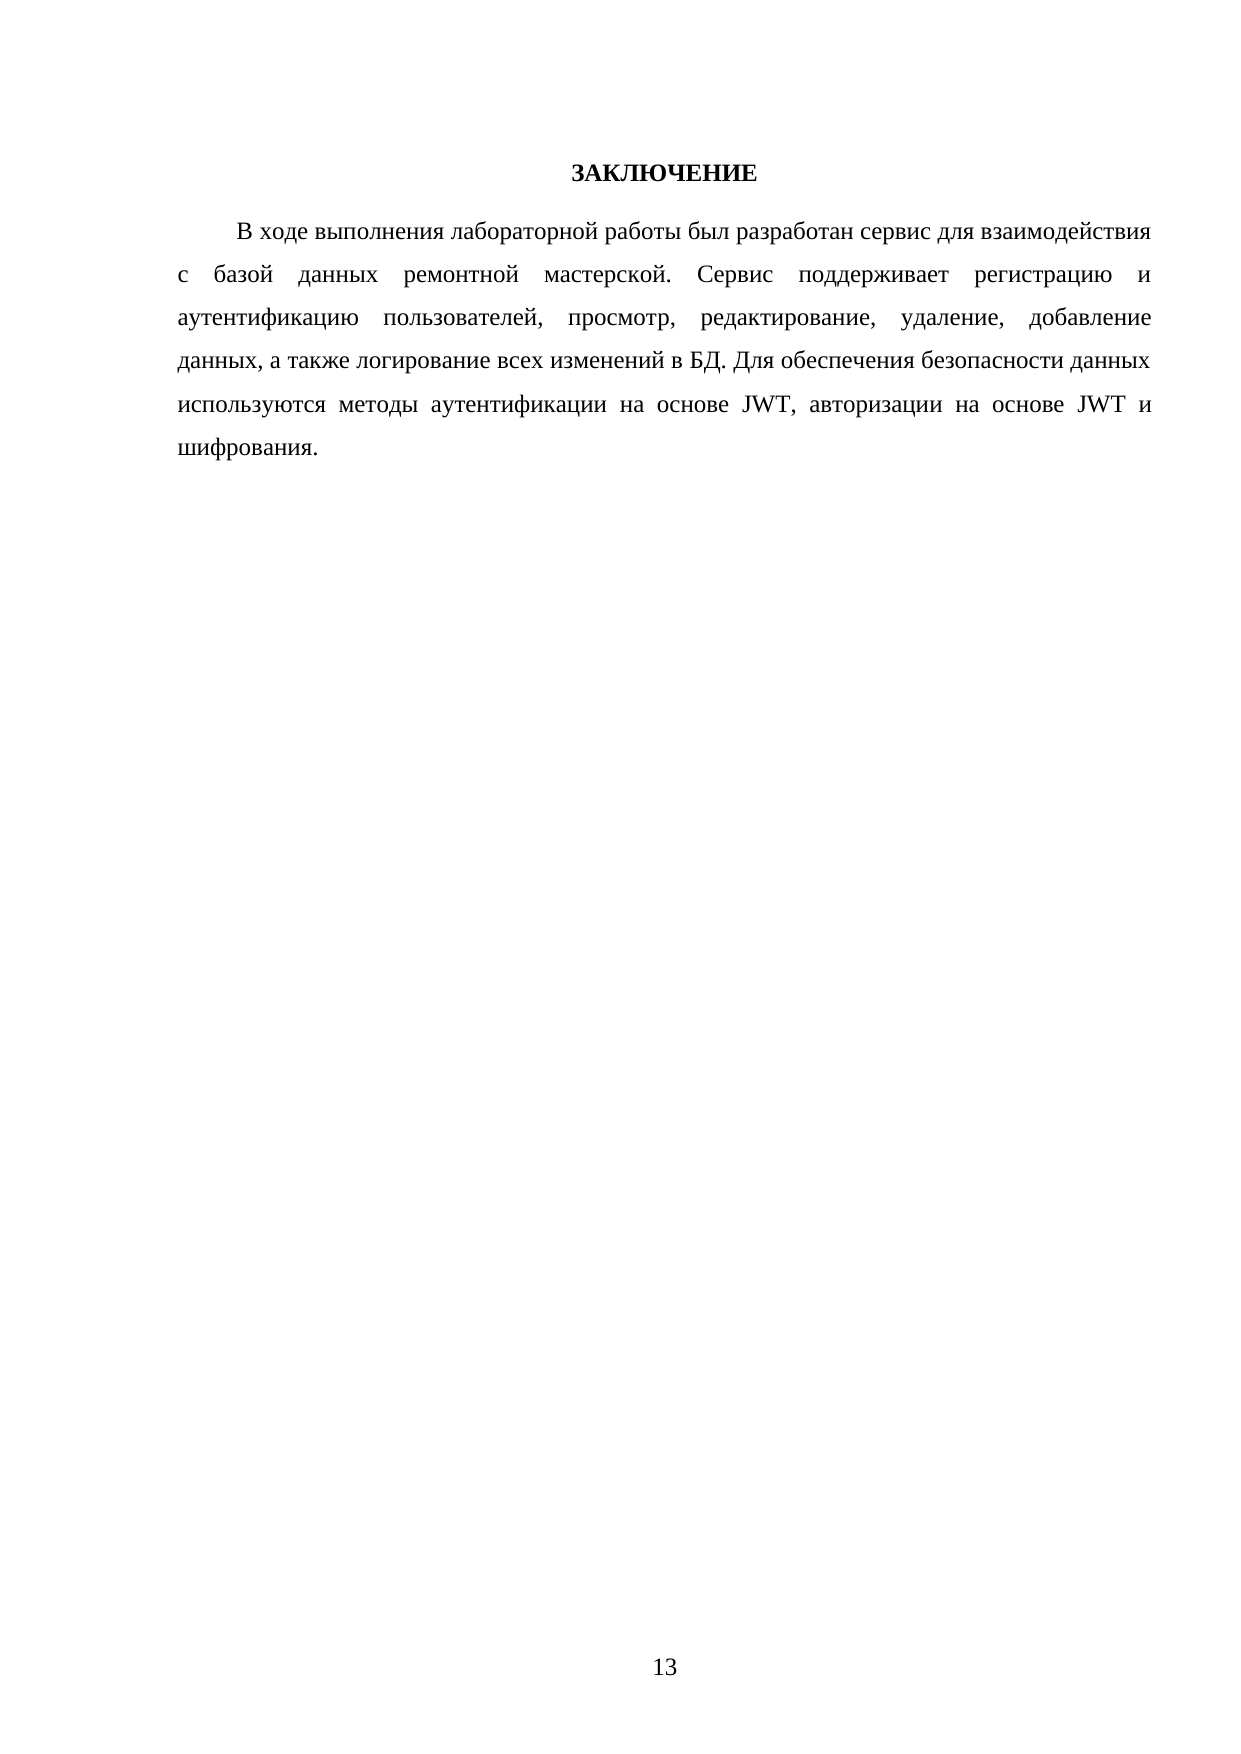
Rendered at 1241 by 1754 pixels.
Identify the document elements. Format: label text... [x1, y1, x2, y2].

text Заключение [236, 158, 1093, 187]
text В ходе выполнения лабораторной работы был разработан сервис для взаимодействия с базой данных ремонтной мастерской. Сервис поддерживает регистрацию и аутентификацию пользователей, просмотр, редактирование, удаление, добавление данных, а также логирование всех изменений в БД. Для обеспечения безопасности данных используются методы аутентификации на основе JWT, авторизации на основе JWT и шифрования. [177, 216, 1152, 461]
